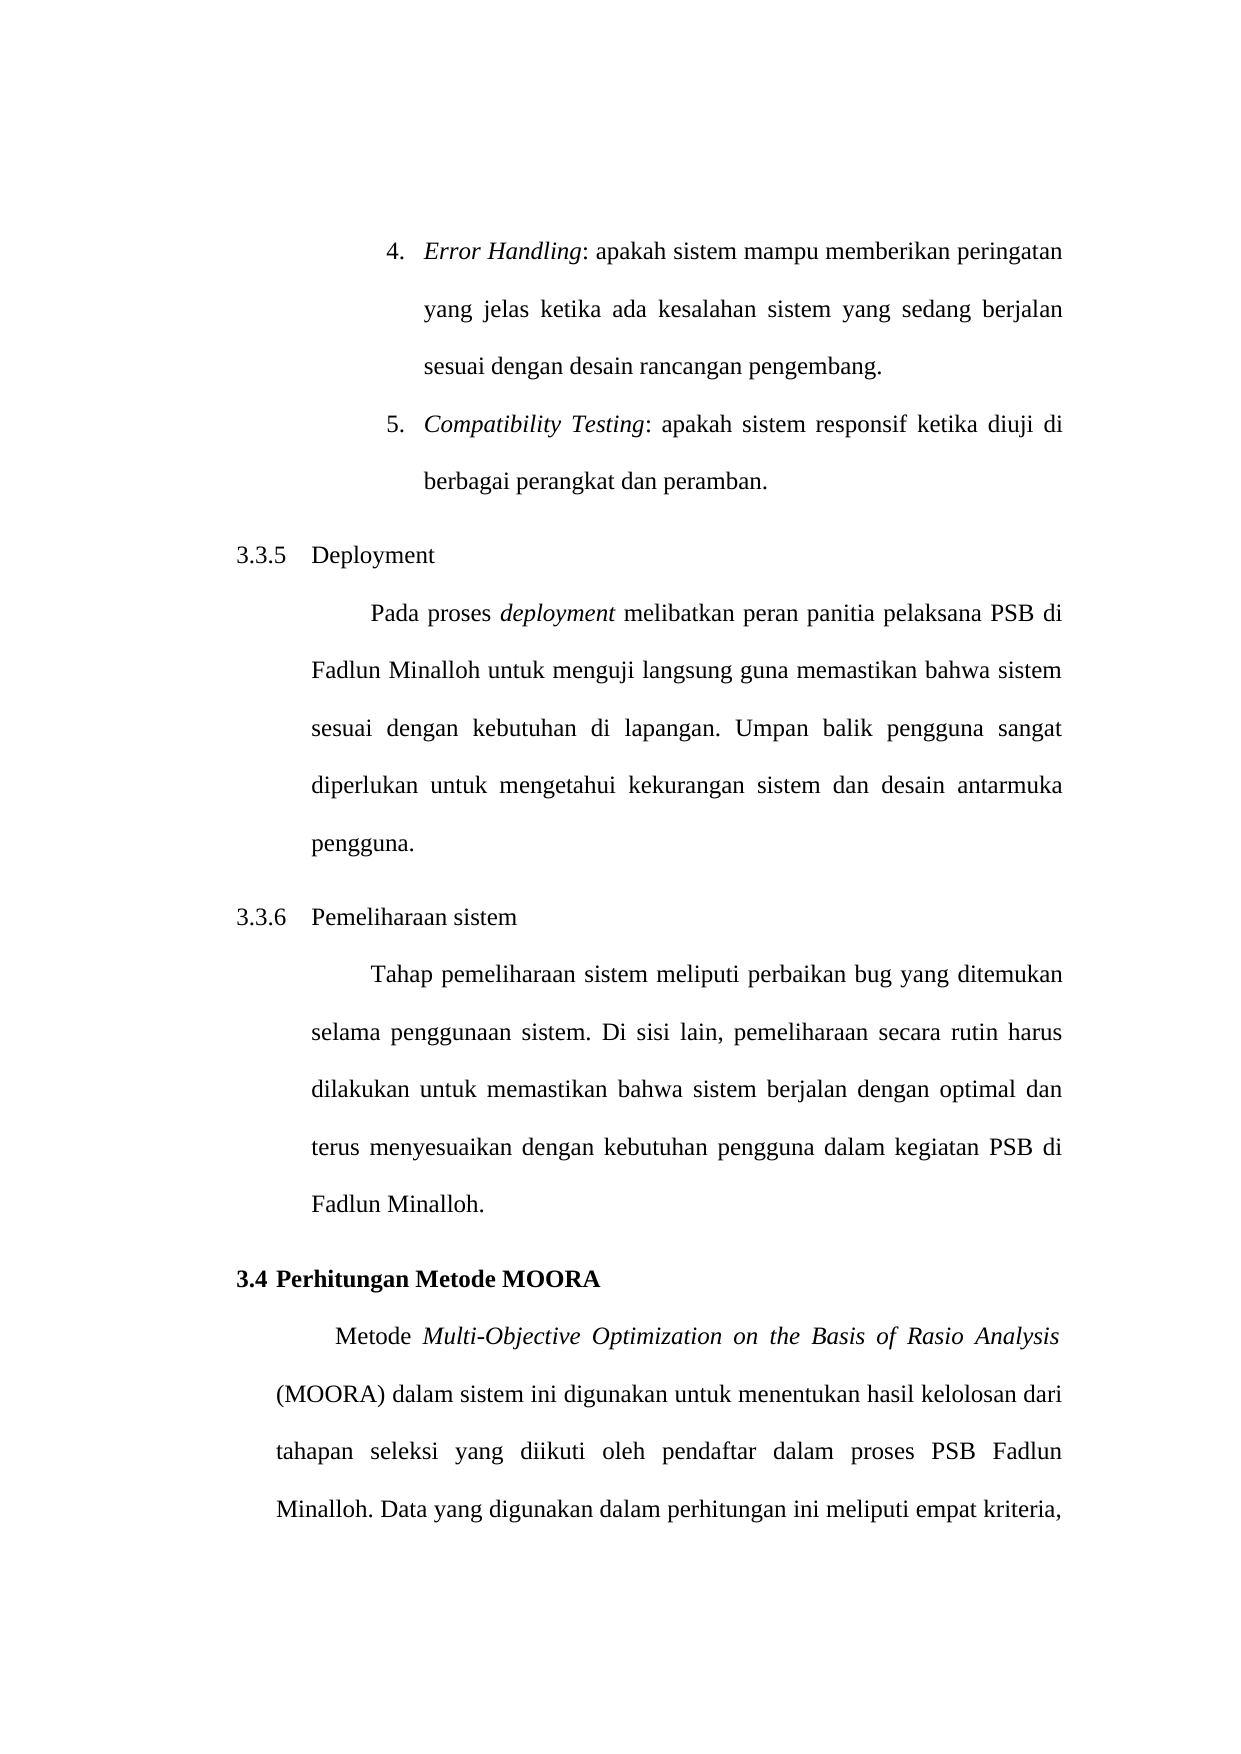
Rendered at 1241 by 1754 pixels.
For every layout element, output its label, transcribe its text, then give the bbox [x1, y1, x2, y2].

subtitle Perhitungan Metode MOORA [236, 1264, 1063, 1292]
subtitle Pemeliharaan sistem [236, 902, 1063, 931]
text Tahap pemeliharaan sistem meliputi perbaikan bug yang ditemukan selama penggunaan sistem. Di sisi lain, pemeliharaan secara rutin harus dilakukan untuk memastikan bahwa sistem berjalan dengan optimal dan terus menyesuaikan dengan kebutuhan pengguna dalam kegiatan PSB di Fadlun Minalloh. [311, 959, 1063, 1218]
list Compatibility Testing: apakah sistem responsif ketika diuji di berbagai perangkat dan peramban. [386, 409, 1063, 495]
list Error Handling: apakah sistem mampu memberikan peringatan yang jelas ketika ada kesalahan sistem yang sedang berjalan sesuai dengan desain rancangan pengembang. [386, 236, 1063, 380]
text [276, 1321, 1063, 1522]
text Pada proses deployment melibatkan peran panitia pelaksana PSB di Fadlun Minalloh untuk menguji langsung guna memastikan bahwa sistem sesuai dengan kebutuhan di lapangan. Umpan balik pengguna sangat diperlukan untuk mengetahui kekurangan sistem dan desain antarmuka pengguna. [311, 598, 1063, 857]
subtitle Deployment [236, 540, 1063, 569]
